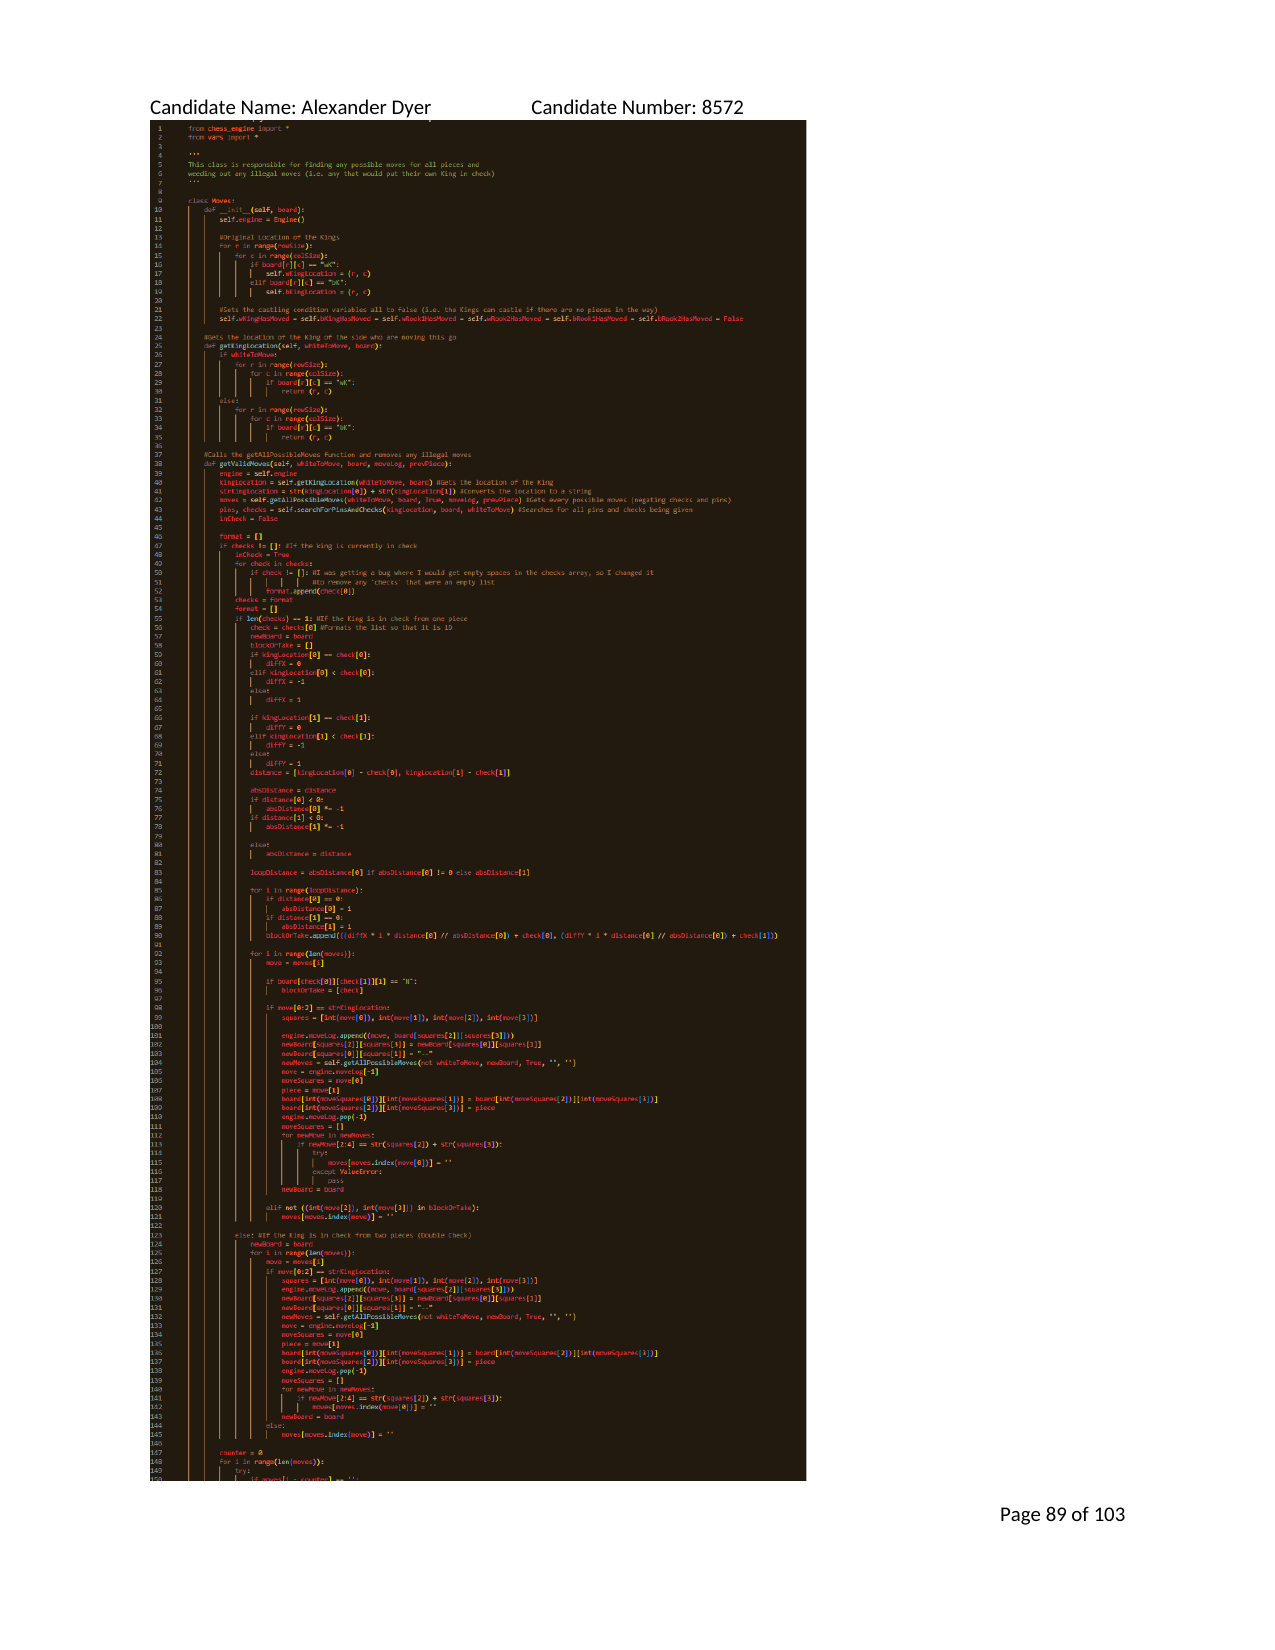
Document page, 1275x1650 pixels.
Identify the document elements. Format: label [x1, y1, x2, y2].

picture [150, 120, 807, 1481]
